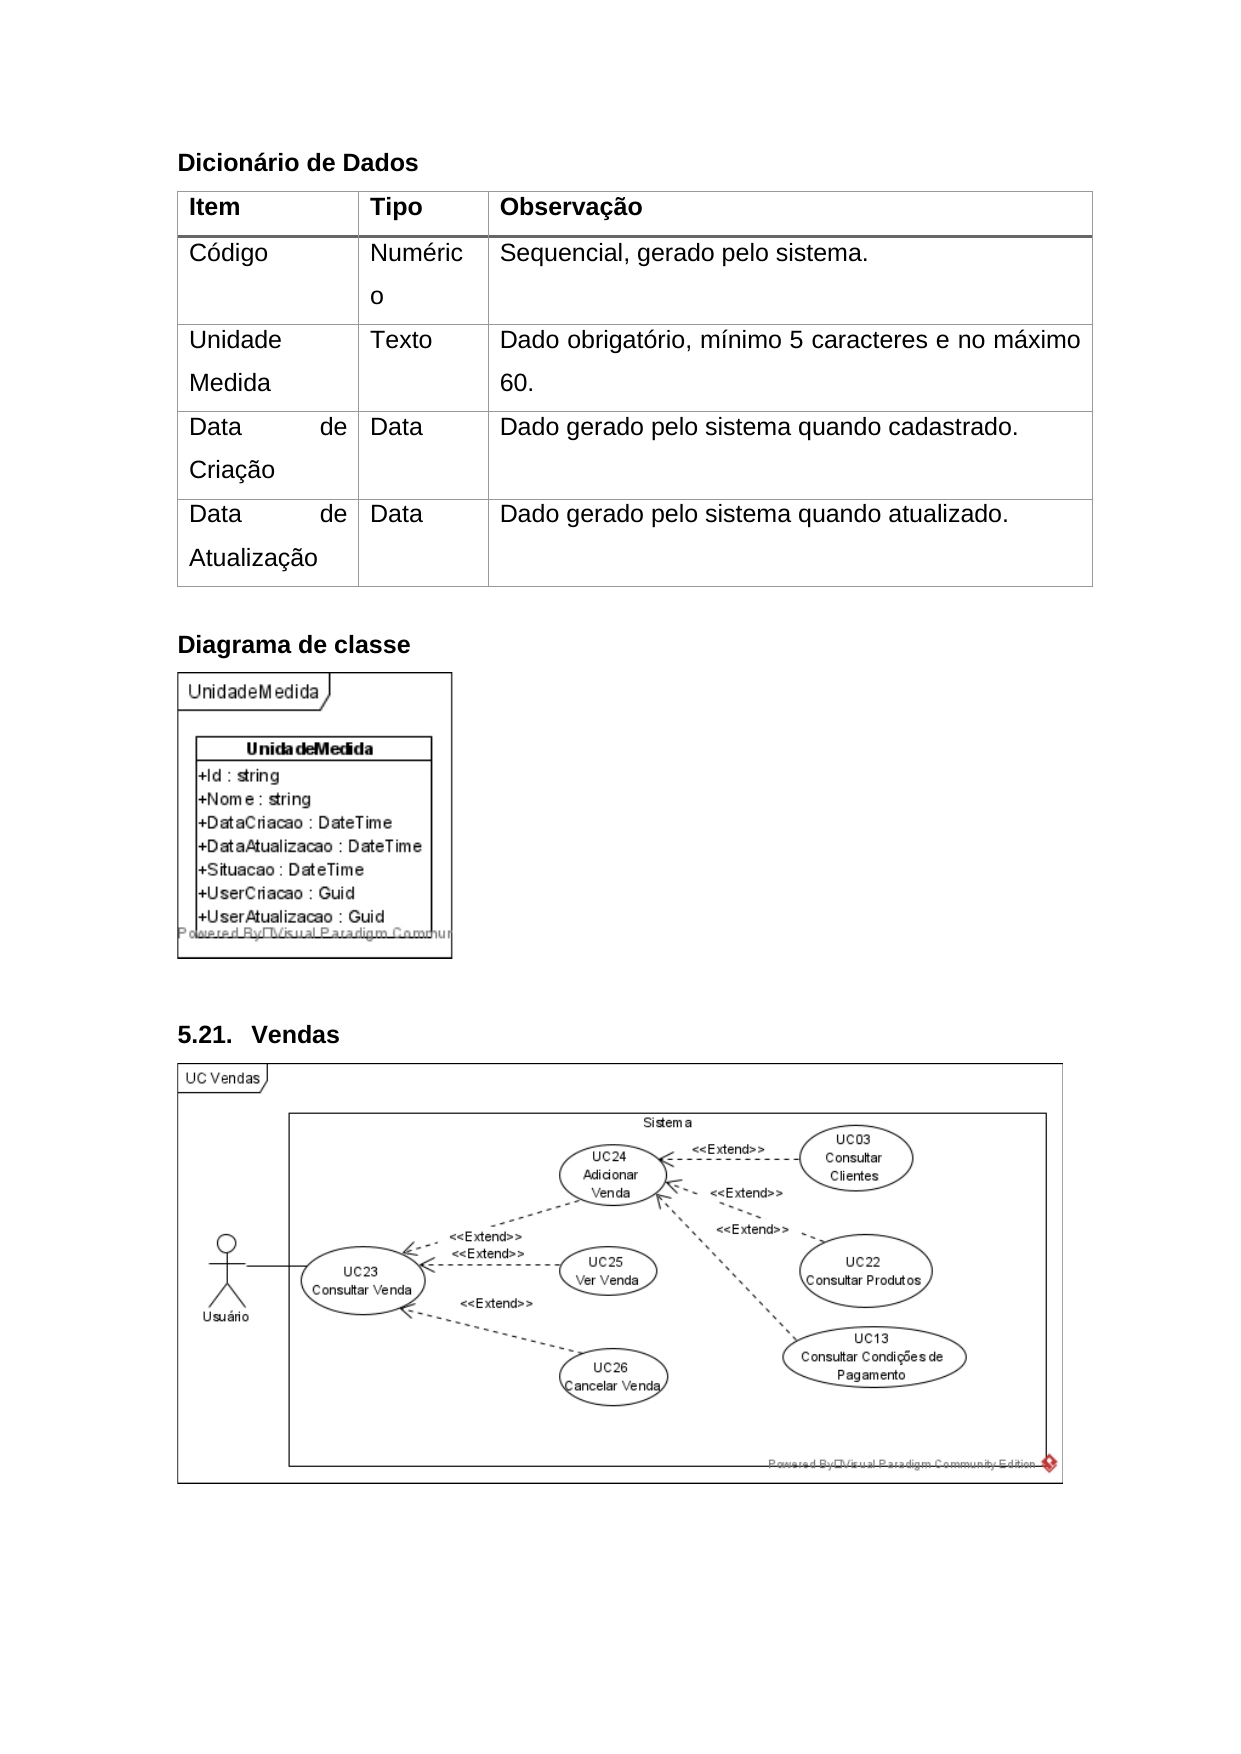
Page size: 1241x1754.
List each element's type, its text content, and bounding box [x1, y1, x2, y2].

table_cell Data de Atualização [178, 500, 358, 586]
text Diagrama de classe [177, 630, 1063, 658]
text Dicionário de Dados [177, 148, 1063, 176]
picture [177, 672, 453, 959]
table_cell Unidade Medida [178, 325, 358, 411]
table_header Tipo [359, 192, 488, 235]
table_cell Dado gerado pelo sistema quando atualizado. [489, 500, 1092, 586]
table_cell Data [359, 500, 488, 586]
table_cell Data [359, 412, 488, 498]
subtitle Vendas [177, 1020, 1063, 1049]
table_cell Código [178, 238, 358, 324]
picture [177, 1063, 1063, 1484]
table_cell Data de Criação [178, 412, 358, 498]
table_cell Numérico [359, 238, 488, 324]
table_cell Sequencial, gerado pelo sistema. [489, 238, 1092, 324]
table_cell Texto [359, 325, 488, 411]
table_header Observação [489, 192, 1092, 235]
table_cell Dado gerado pelo sistema quando cadastrado. [489, 412, 1092, 498]
table_header Item [178, 192, 358, 235]
table_cell Dado obrigatório, mínimo 5 caracteres e no máximo 60. [489, 325, 1092, 411]
